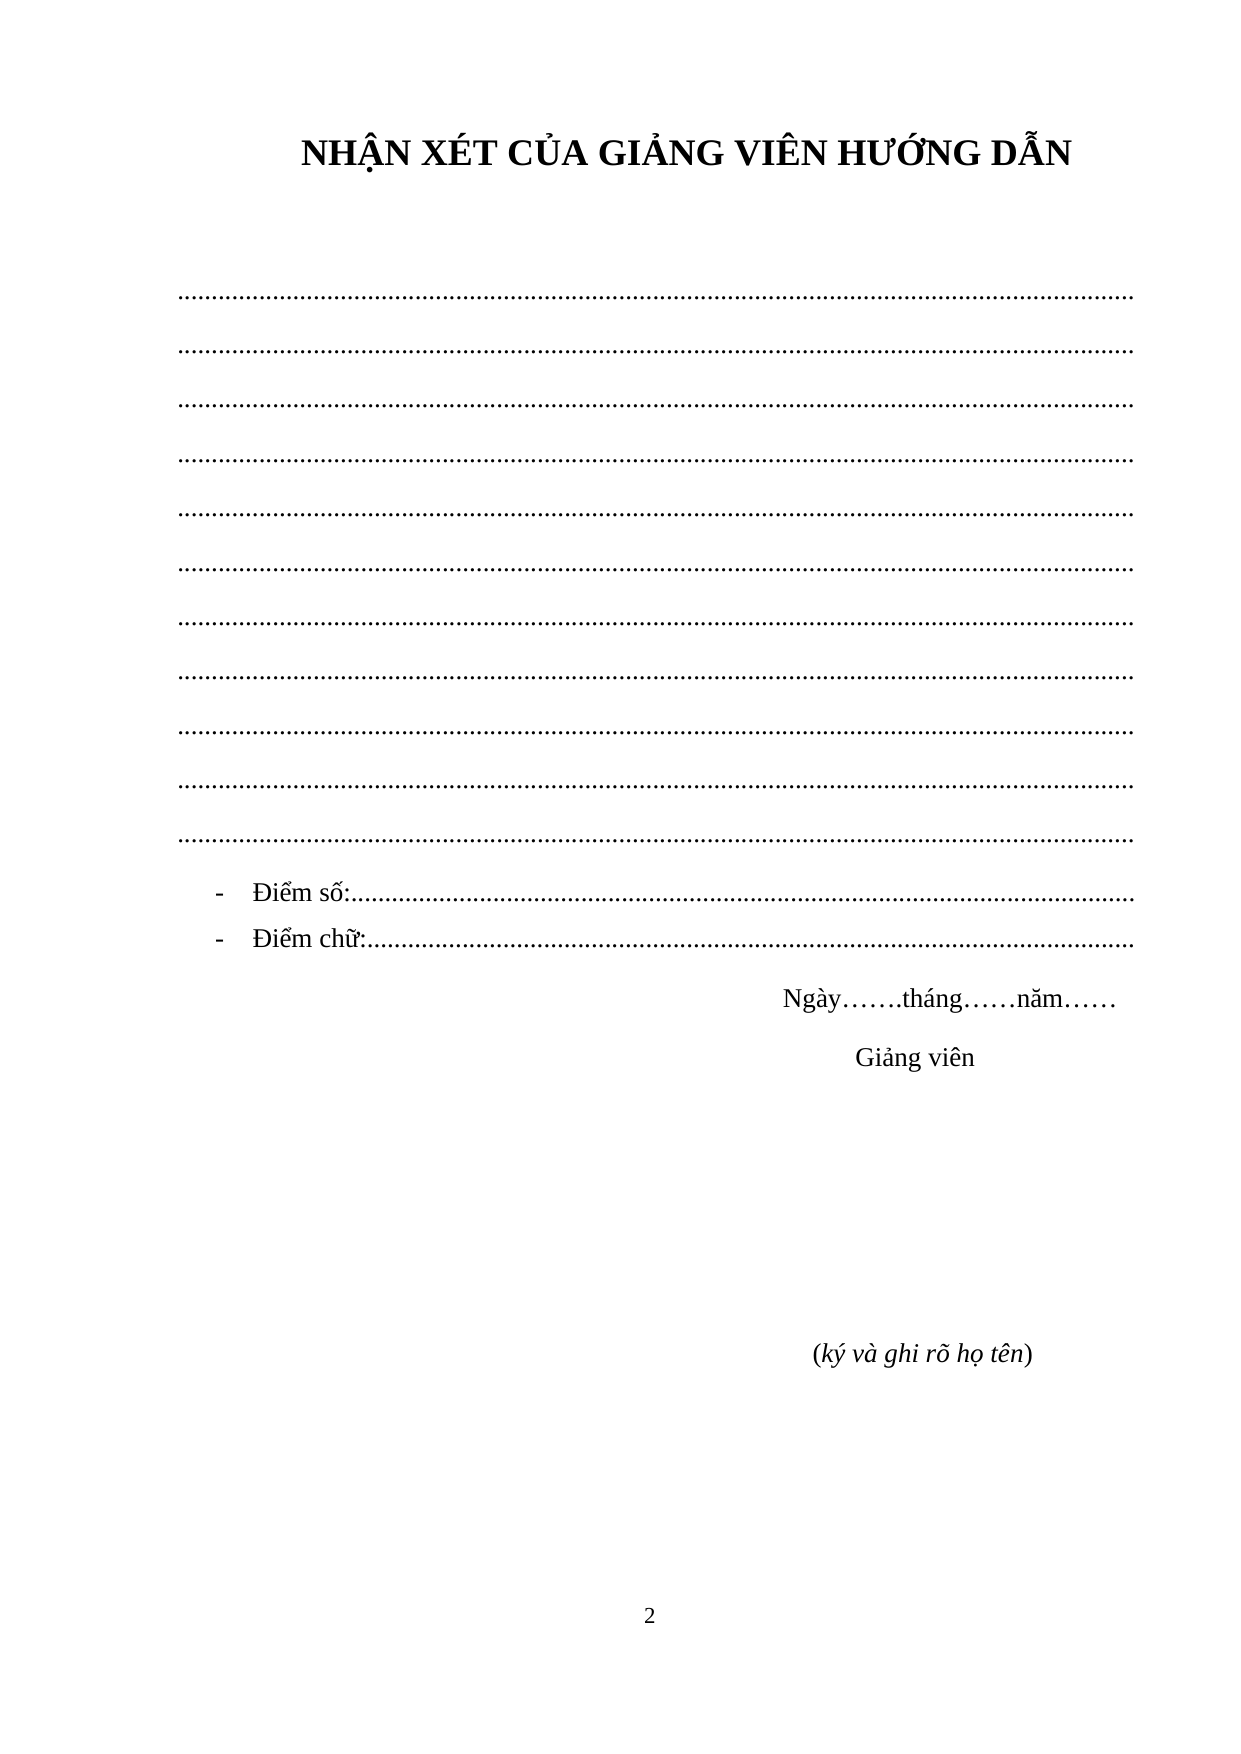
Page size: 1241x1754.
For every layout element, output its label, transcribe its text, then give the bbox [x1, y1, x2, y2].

list (ký và ghi rõ họ tên) [289, 1337, 1122, 1368]
list Giảng viên [289, 1041, 1122, 1072]
list Điểm chữ: [215, 923, 1122, 954]
list Điểm số: [215, 876, 1122, 907]
subtitle NHẬN XÉT CỦA GIẢNG VIÊN HƯỚNG DẪN [251, 131, 1122, 174]
list Ngày…….tháng……năm…… [274, 982, 1122, 1013]
